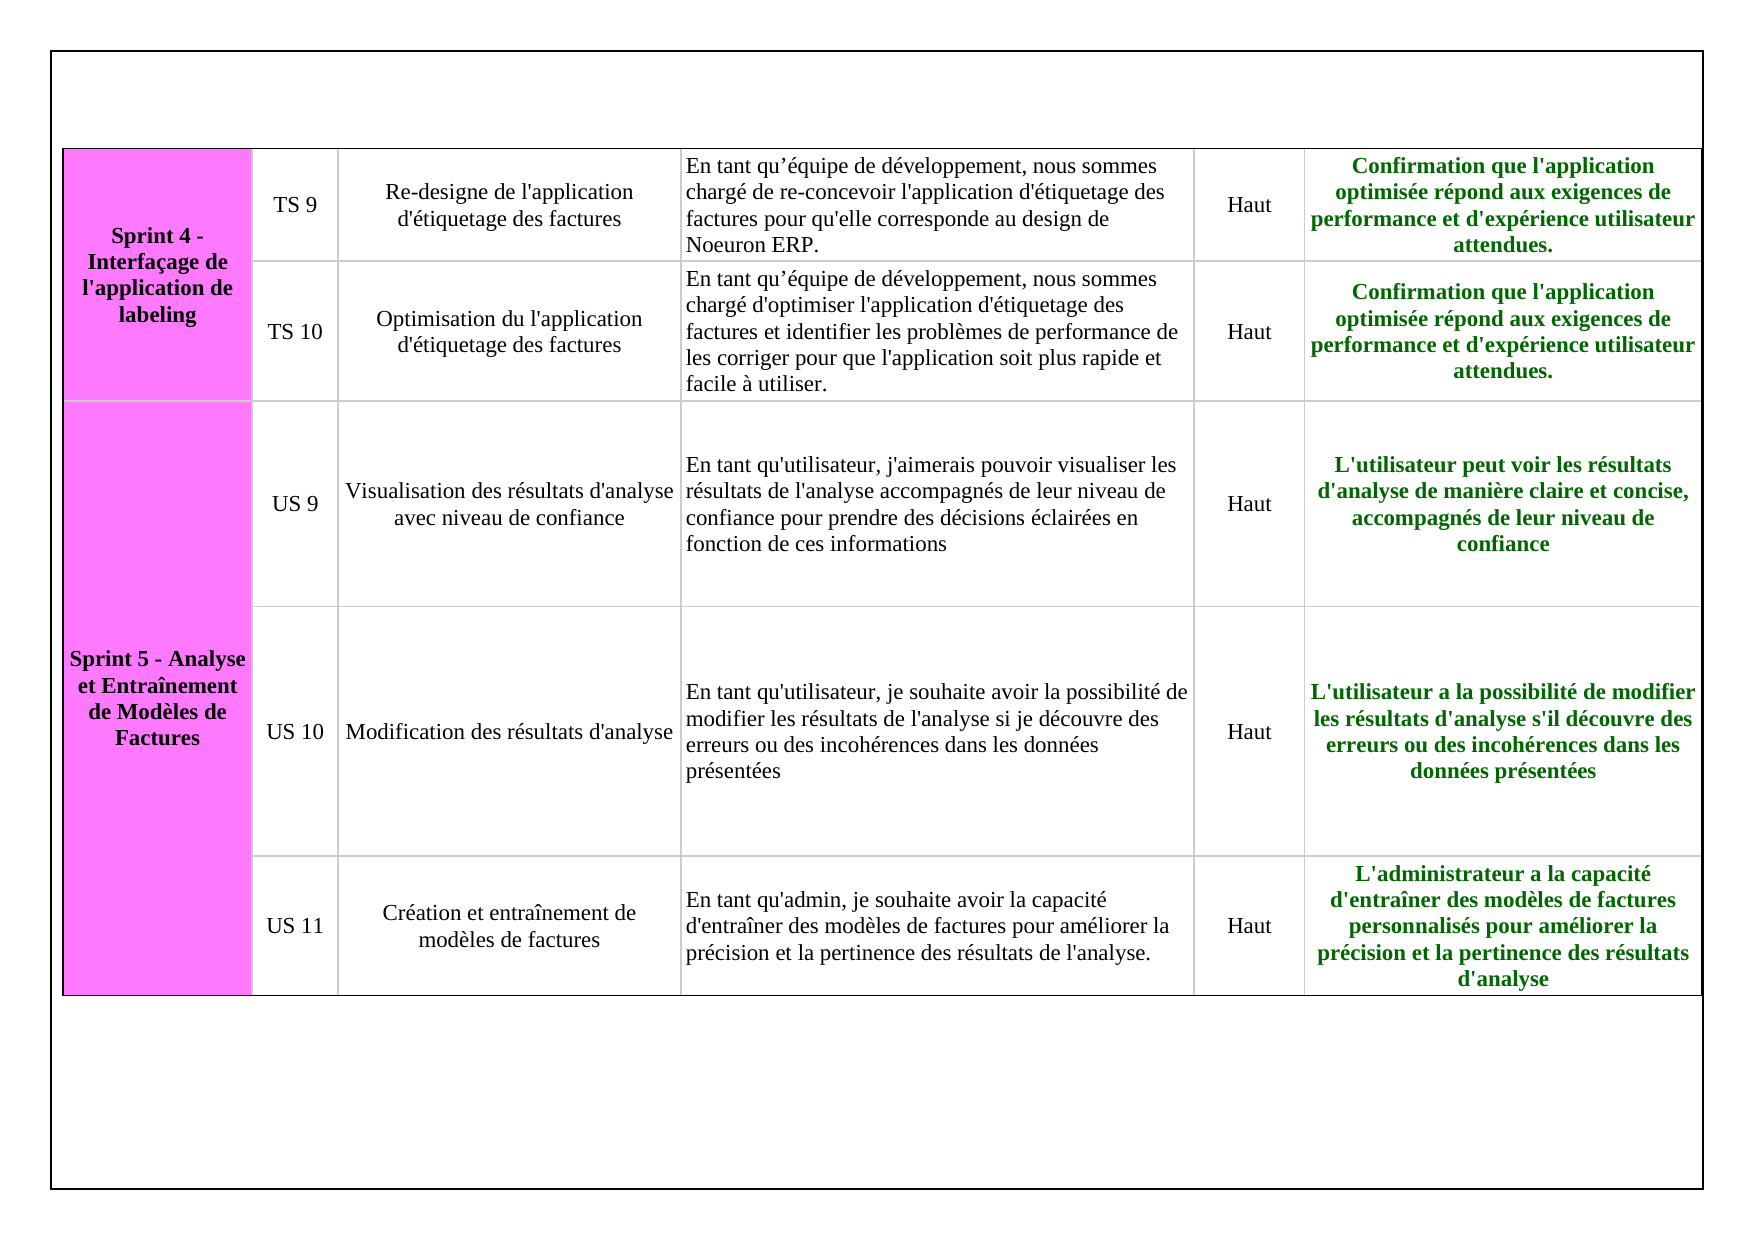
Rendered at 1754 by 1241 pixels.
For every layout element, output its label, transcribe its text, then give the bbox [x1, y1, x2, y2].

table_header Sprint 4 - Interfaçage de l'application de labeling [64, 149, 251, 400]
table_header Haut [1195, 149, 1304, 260]
table_cell L'utilisateur peut voir les résultats d'analyse de manière claire et concise, accompagnés de leur niveau de confiance [1305, 402, 1701, 606]
table_cell En tant qu'admin, je souhaite avoir la capacité d'entraîner des modèles de factures pour améliorer la précision et la pertinence des résultats de l'analyse. [682, 857, 1193, 995]
table_cell US 10 [253, 607, 337, 855]
table_cell Haut [1195, 857, 1304, 995]
table_cell US 11 [253, 857, 337, 995]
table_cell En tant qu'utilisateur, je souhaite avoir la possibilité de modifier les résultats de l'analyse si je découvre des erreurs ou des incohérences dans les données présentées [682, 607, 1193, 855]
table_cell US 9 [253, 402, 337, 606]
table_cell Haut [1195, 262, 1304, 400]
table_cell Création et entraînement de modèles de factures [339, 857, 680, 995]
table_cell Haut [1195, 607, 1304, 855]
table_header Re-designe de l'application d'étiquetage des factures [339, 149, 680, 260]
table_header En tant qu’équipe de développement, nous sommes chargé de re-concevoir l'application d'étiquetage des factures pour qu'elle corresponde au design de Noeuron ERP. [682, 149, 1193, 260]
table_cell Haut [1195, 402, 1304, 606]
table_header Confirmation que l'application optimisée répond aux exigences de performance et d'expérience utilisateur attendues. [1305, 149, 1701, 260]
table_cell En tant qu’équipe de développement, nous sommes chargé d'optimiser l'application d'étiquetage des factures et identifier les problèmes de performance de les corriger pour que l'application soit plus rapide et facile à utiliser. [682, 262, 1193, 400]
table_cell En tant qu'utilisateur, j'aimerais pouvoir visualiser les résultats de l'analyse accompagnés de leur niveau de confiance pour prendre des décisions éclairées en fonction de ces informations [682, 402, 1193, 606]
table_cell TS 10 [253, 262, 337, 400]
table_cell L'administrateur a la capacité d'entraîner des modèles de factures personnalisés pour améliorer la précision et la pertinence des résultats d'analyse [1305, 857, 1701, 995]
table_cell Sprint 5 - Analyse et Entraînement de Modèles de Factures [64, 402, 251, 995]
table_cell Visualisation des résultats d'analyse avec niveau de confiance [339, 402, 680, 606]
table_cell Modification des résultats d'analyse [339, 607, 680, 855]
table_header TS 9 [253, 149, 337, 260]
table_cell Optimisation du l'application d'étiquetage des factures [339, 262, 680, 400]
table_cell L'utilisateur a la possibilité de modifier les résultats d'analyse s'il découvre des erreurs ou des incohérences dans les données présentées [1305, 607, 1701, 855]
table_cell Confirmation que l'application optimisée répond aux exigences de performance et d'expérience utilisateur attendues. [1305, 262, 1701, 400]
